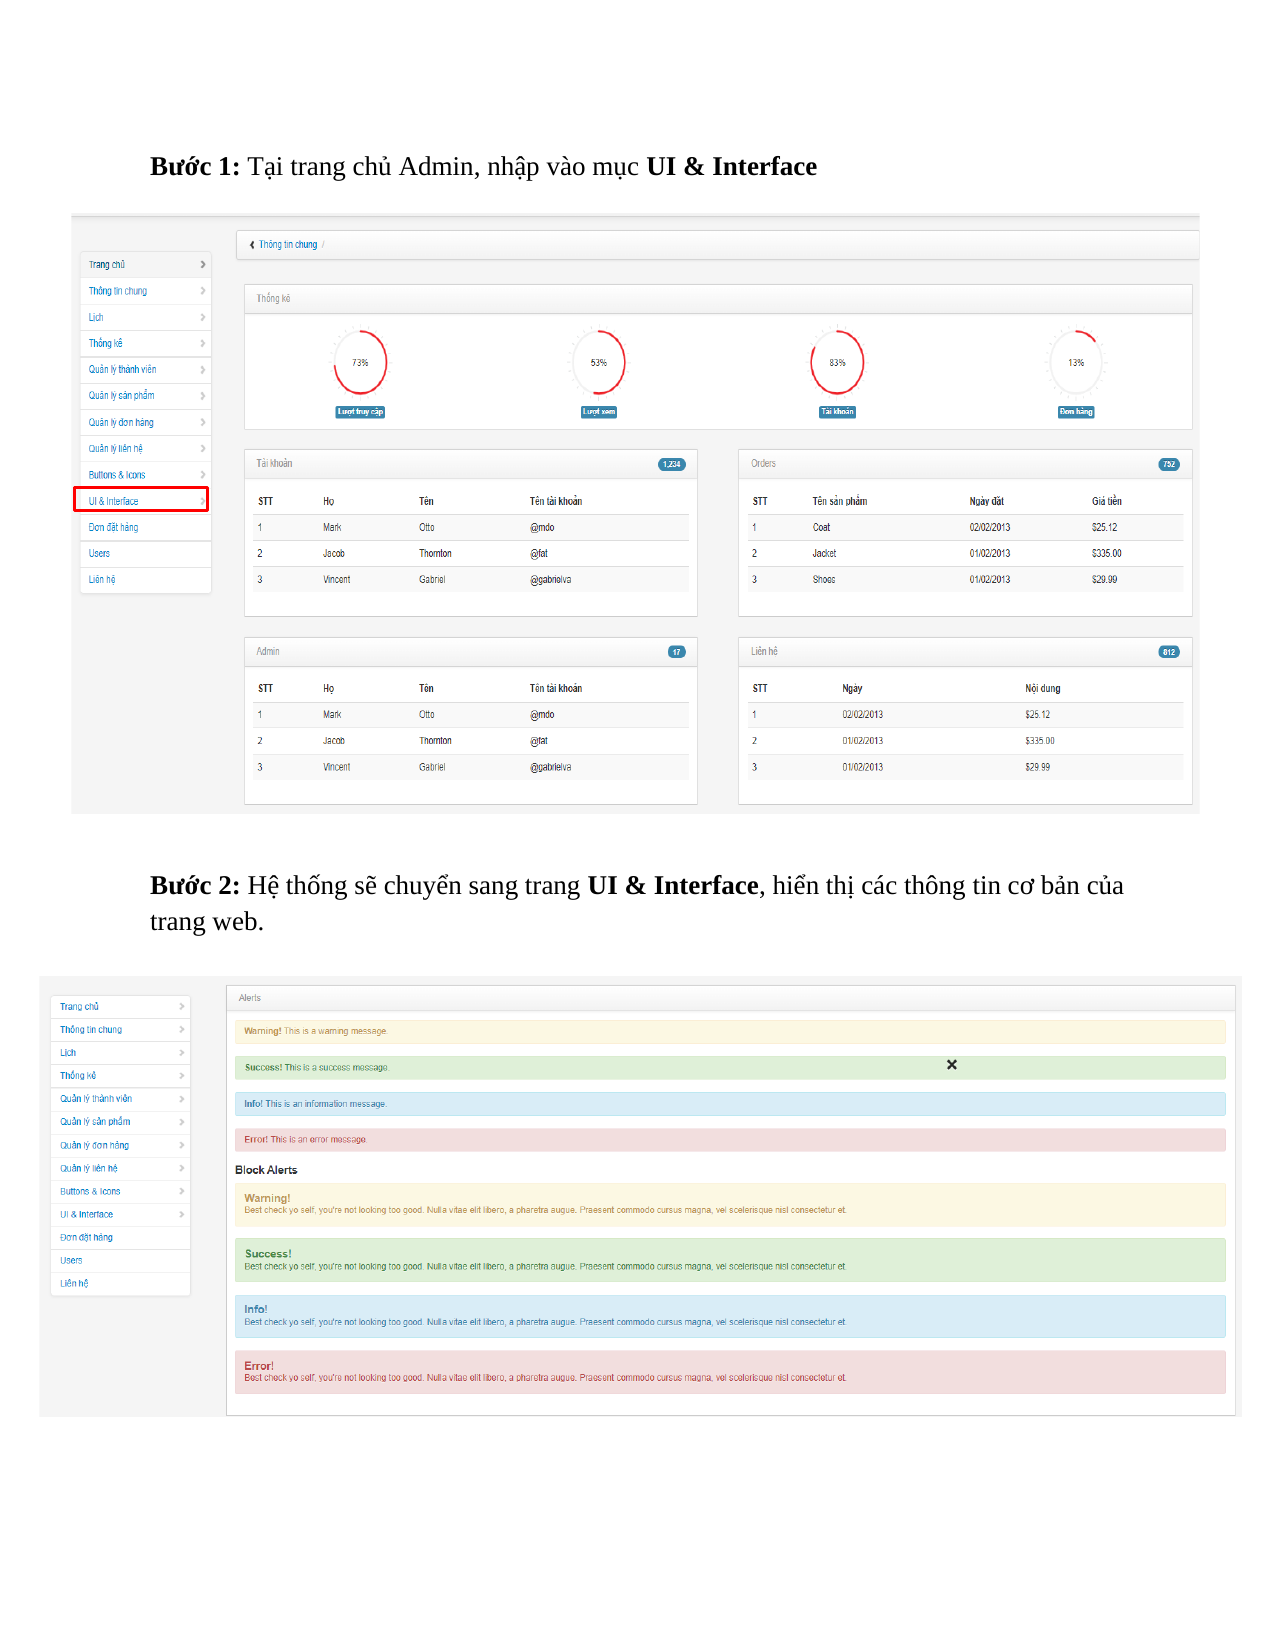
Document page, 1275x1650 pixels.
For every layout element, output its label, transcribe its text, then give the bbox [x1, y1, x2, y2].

text Bước 2: Hệ thống sẽ chuyển sang trang UI & Interface, hiển thị các thông tin cơ bản của trang web. [150, 869, 1125, 936]
picture [71, 213, 1200, 814]
text Bước 1: Tại trang chủ Admin, nhập vào mục UI & Interface [150, 150, 1125, 181]
picture [39, 976, 1243, 1417]
